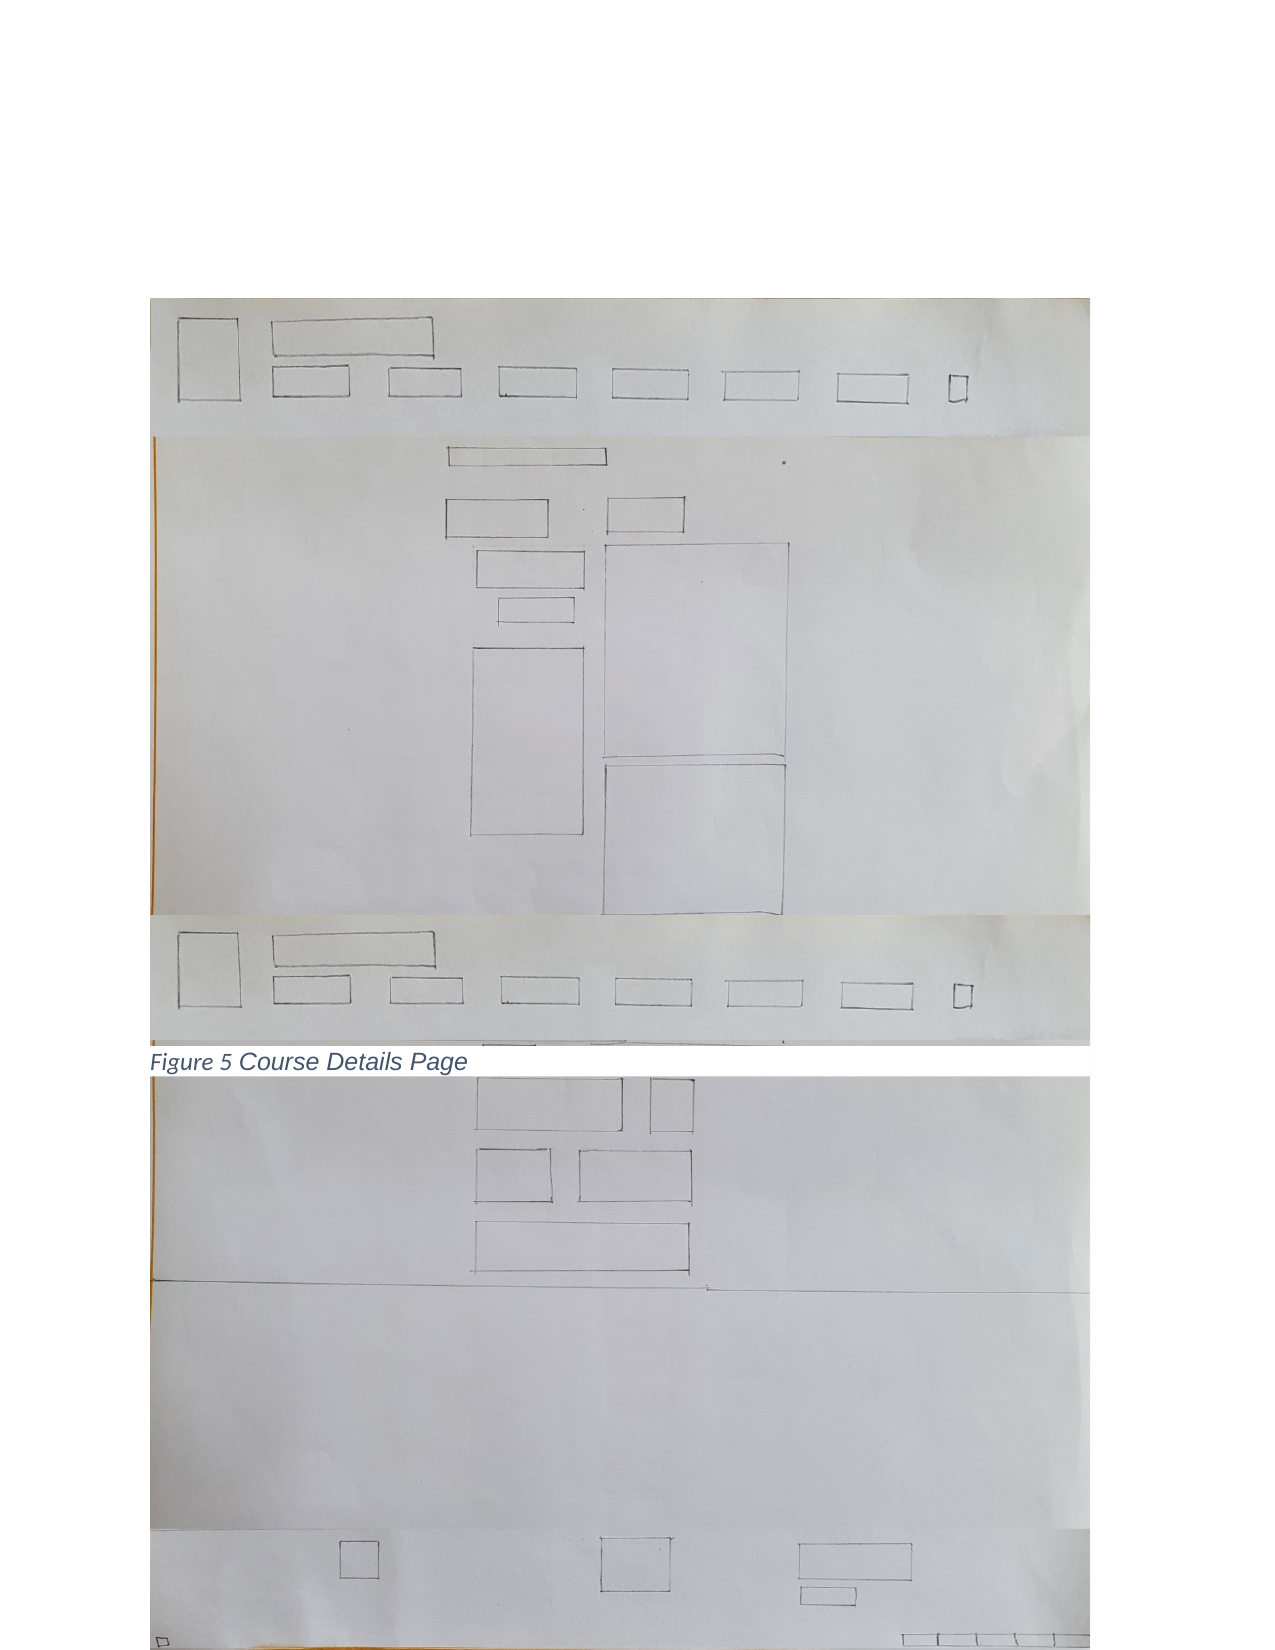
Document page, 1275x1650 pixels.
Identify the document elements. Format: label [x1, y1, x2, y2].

picture [150, 298, 1091, 1046]
picture [150, 1077, 1091, 1650]
